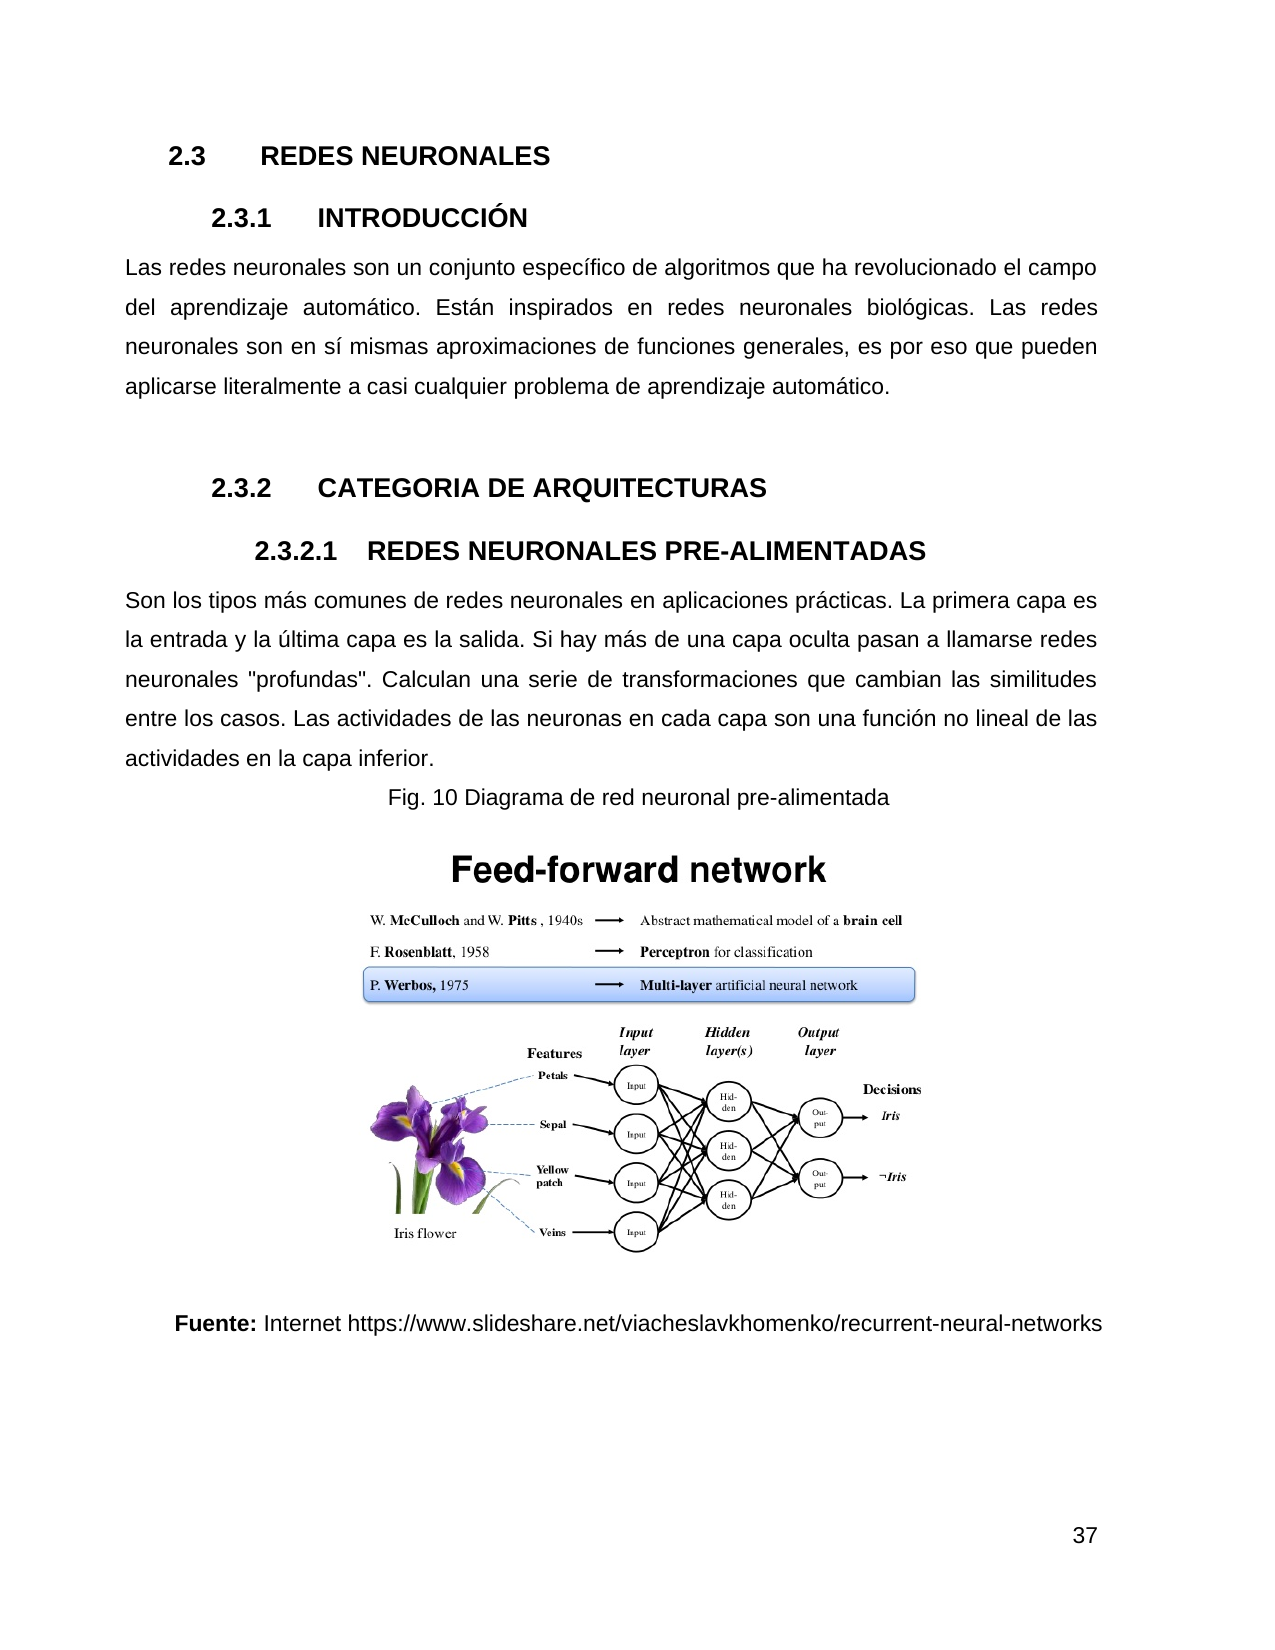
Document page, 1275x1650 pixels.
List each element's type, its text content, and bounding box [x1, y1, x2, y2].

subtitle REDES NEURONALES [168, 139, 1152, 171]
subtitle REDES NEURONALES PRE-ALIMENTADAS [254, 535, 1152, 566]
text Fig. 10 Diagrama de red neuronal pre-alimentada [125, 784, 1152, 811]
text Fuente: Internet https://www.slideshare.net/viacheslavkhomenko/recurrent-neural-networks [125, 1309, 1152, 1336]
text Son los tipos más comunes de redes neuronales en aplicaciones prácticas. La primera capa es la entrada y la última capa es la salida. Si hay más de una capa oculta pasan a llamarse redes neuronales "profundas". Calculan una serie de transformaciones que cambian las similitudes entre los casos. Las actividades de las neuronas en cada capa son una función no lineal de las actividades en la capa inferior. [125, 587, 1098, 771]
subtitle CATEGORIA DE ARQUITECTURAS [211, 472, 1152, 504]
text Las redes neuronales son un conjunto específico de algoritmos que ha revolucionado el campo del aprendizaje automático. Están inspirados en redes neuronales biológicas. Las redes neuronales son en sí mismas aproximaciones de funciones generales, es por eso que pueden aplicarse literalmente a casi cualquier problema de aprendizaje automático. [125, 254, 1098, 399]
picture [344, 839, 933, 1281]
subtitle INTRODUCCIÓN [211, 202, 1152, 233]
